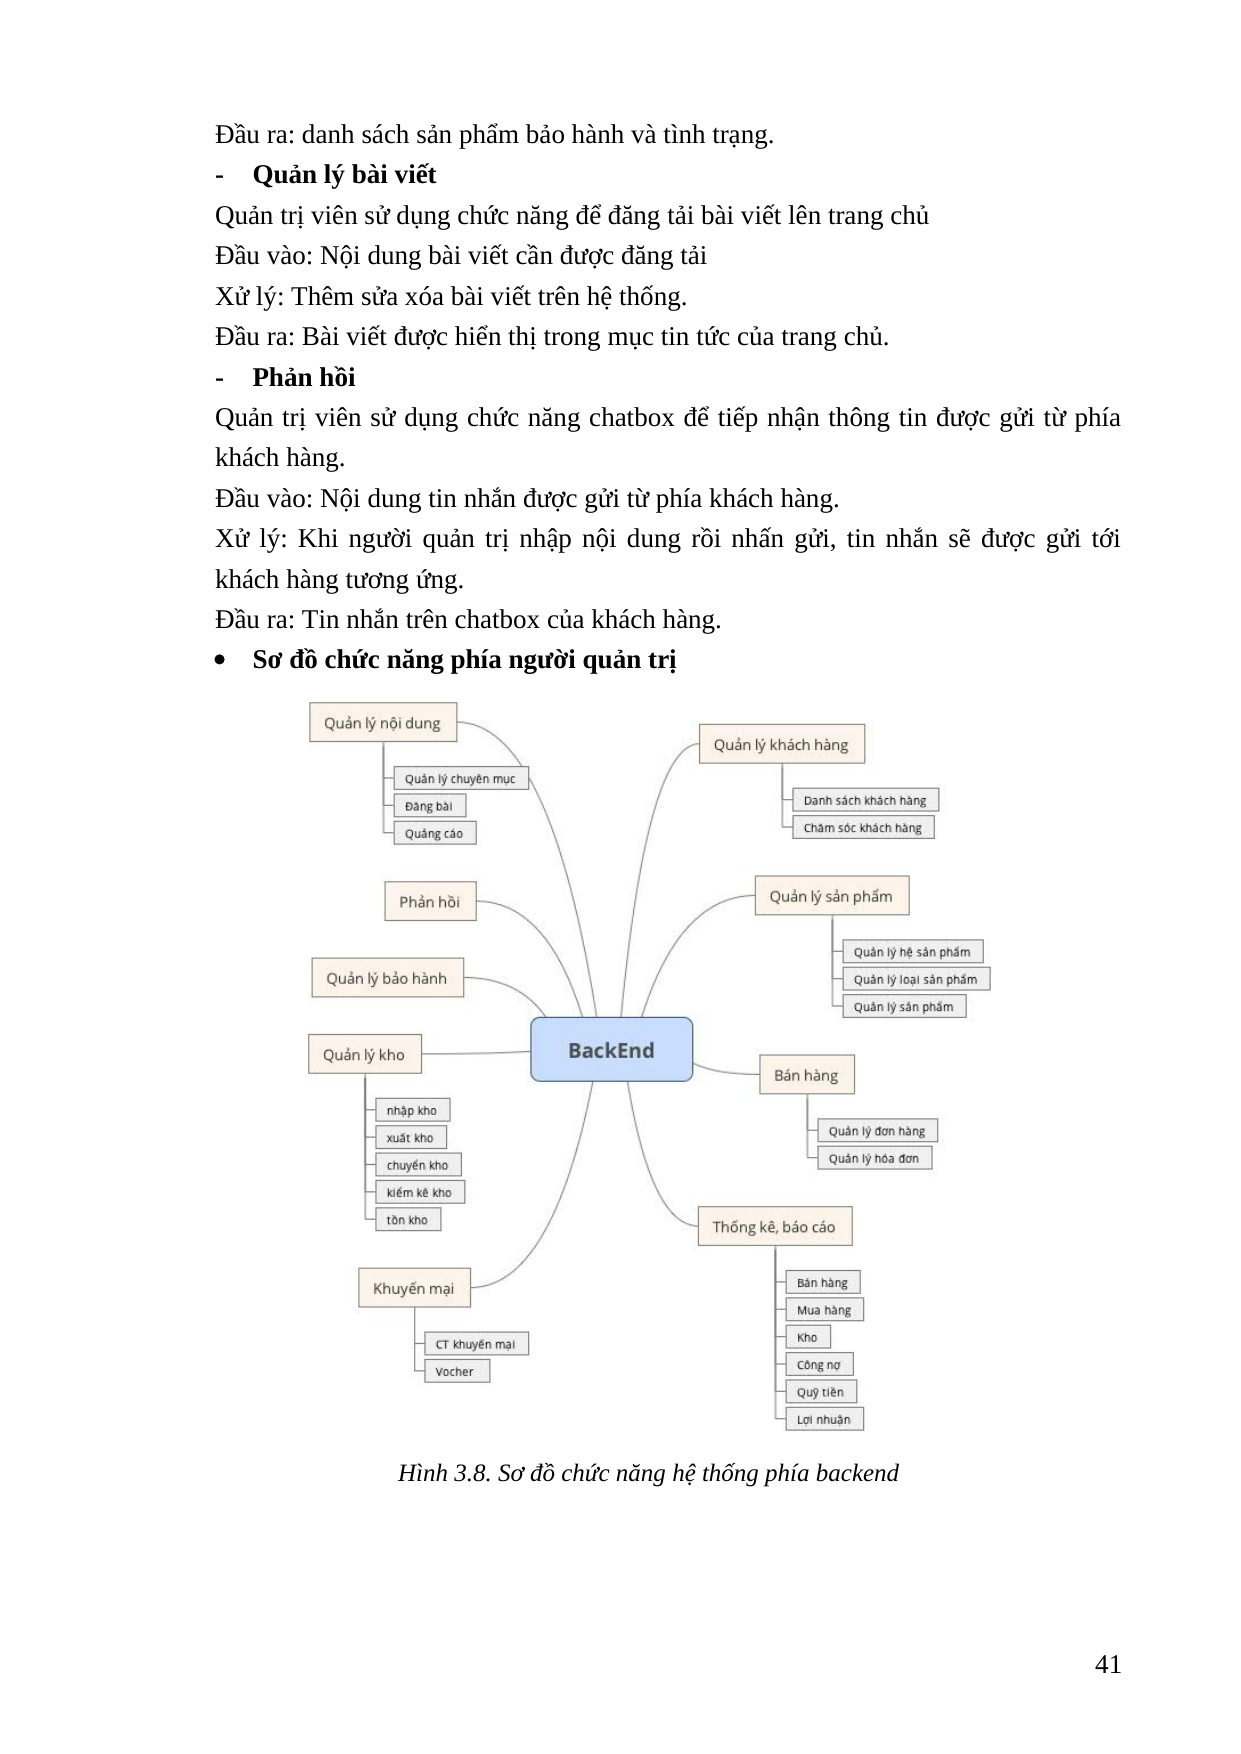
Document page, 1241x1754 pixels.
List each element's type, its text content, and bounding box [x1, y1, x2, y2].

text Đầu vào: Nội dung tin nhắn được gửi từ phía khách hàng. [215, 482, 1122, 513]
text Đầu ra: Bài viết được hiển thị trong mục tin tức của trang chủ. [215, 320, 1122, 351]
text Hình 3.8. Sơ đồ chức năng hệ thống phía backend [177, 1458, 1122, 1487]
text Xử lý: Khi người quản trị nhập nội dung rồi nhấn gửi, tin nhắn sẽ được gửi tới khách hàng tương ứng. [215, 522, 1122, 594]
list Phản hồi [215, 361, 1122, 392]
picture [290, 684, 1009, 1449]
text Quản trị viên sử dụng chức năng để đăng tải bài viết lên trang chủ [215, 199, 1122, 230]
list Sơ đồ chức năng phía người quản trị [215, 643, 1122, 675]
text Đầu ra: danh sách sản phẩm bảo hành và tình trạng. [215, 118, 1122, 149]
list Quản lý bài viết [215, 158, 1122, 190]
text Đầu ra: Tin nhắn trên chatbox của khách hàng. [215, 603, 1122, 634]
text Đầu vào: Nội dung bài viết cần được đăng tải [215, 239, 1122, 271]
text Quản trị viên sử dụng chức năng chatbox để tiếp nhận thông tin được gửi từ phía khách hàng. [215, 401, 1122, 473]
text Xử lý: Thêm sửa xóa bài viết trên hệ thống. [215, 280, 1122, 311]
